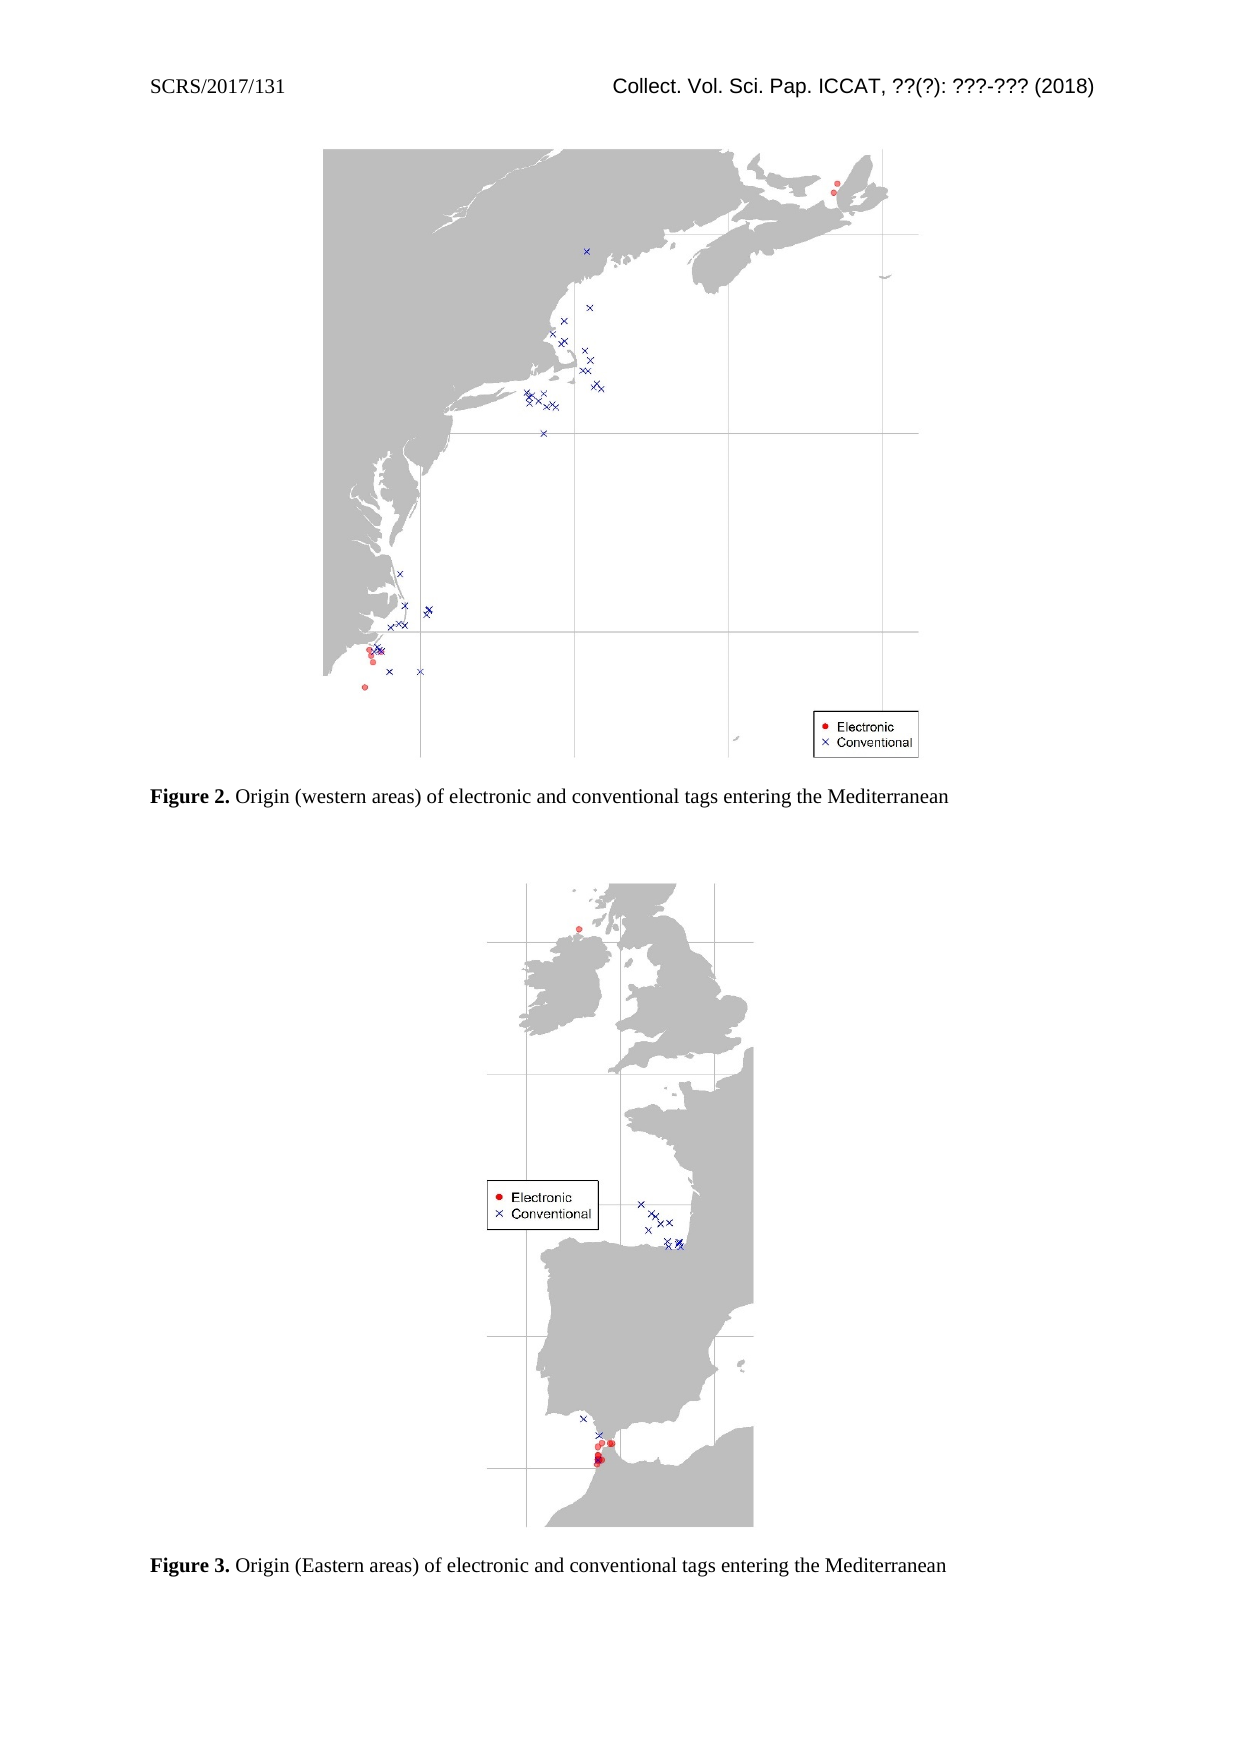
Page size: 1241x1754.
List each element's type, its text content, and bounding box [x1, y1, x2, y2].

text Figure 2. Origin (western areas) of electronic and conventional tags entering the Mediterranean [150, 784, 1090, 808]
picture [313, 146, 928, 760]
text Figure 3. Origin (Eastern areas) of electronic and conventional tags entering the Mediterranean [150, 1553, 1090, 1577]
picture [457, 880, 783, 1530]
